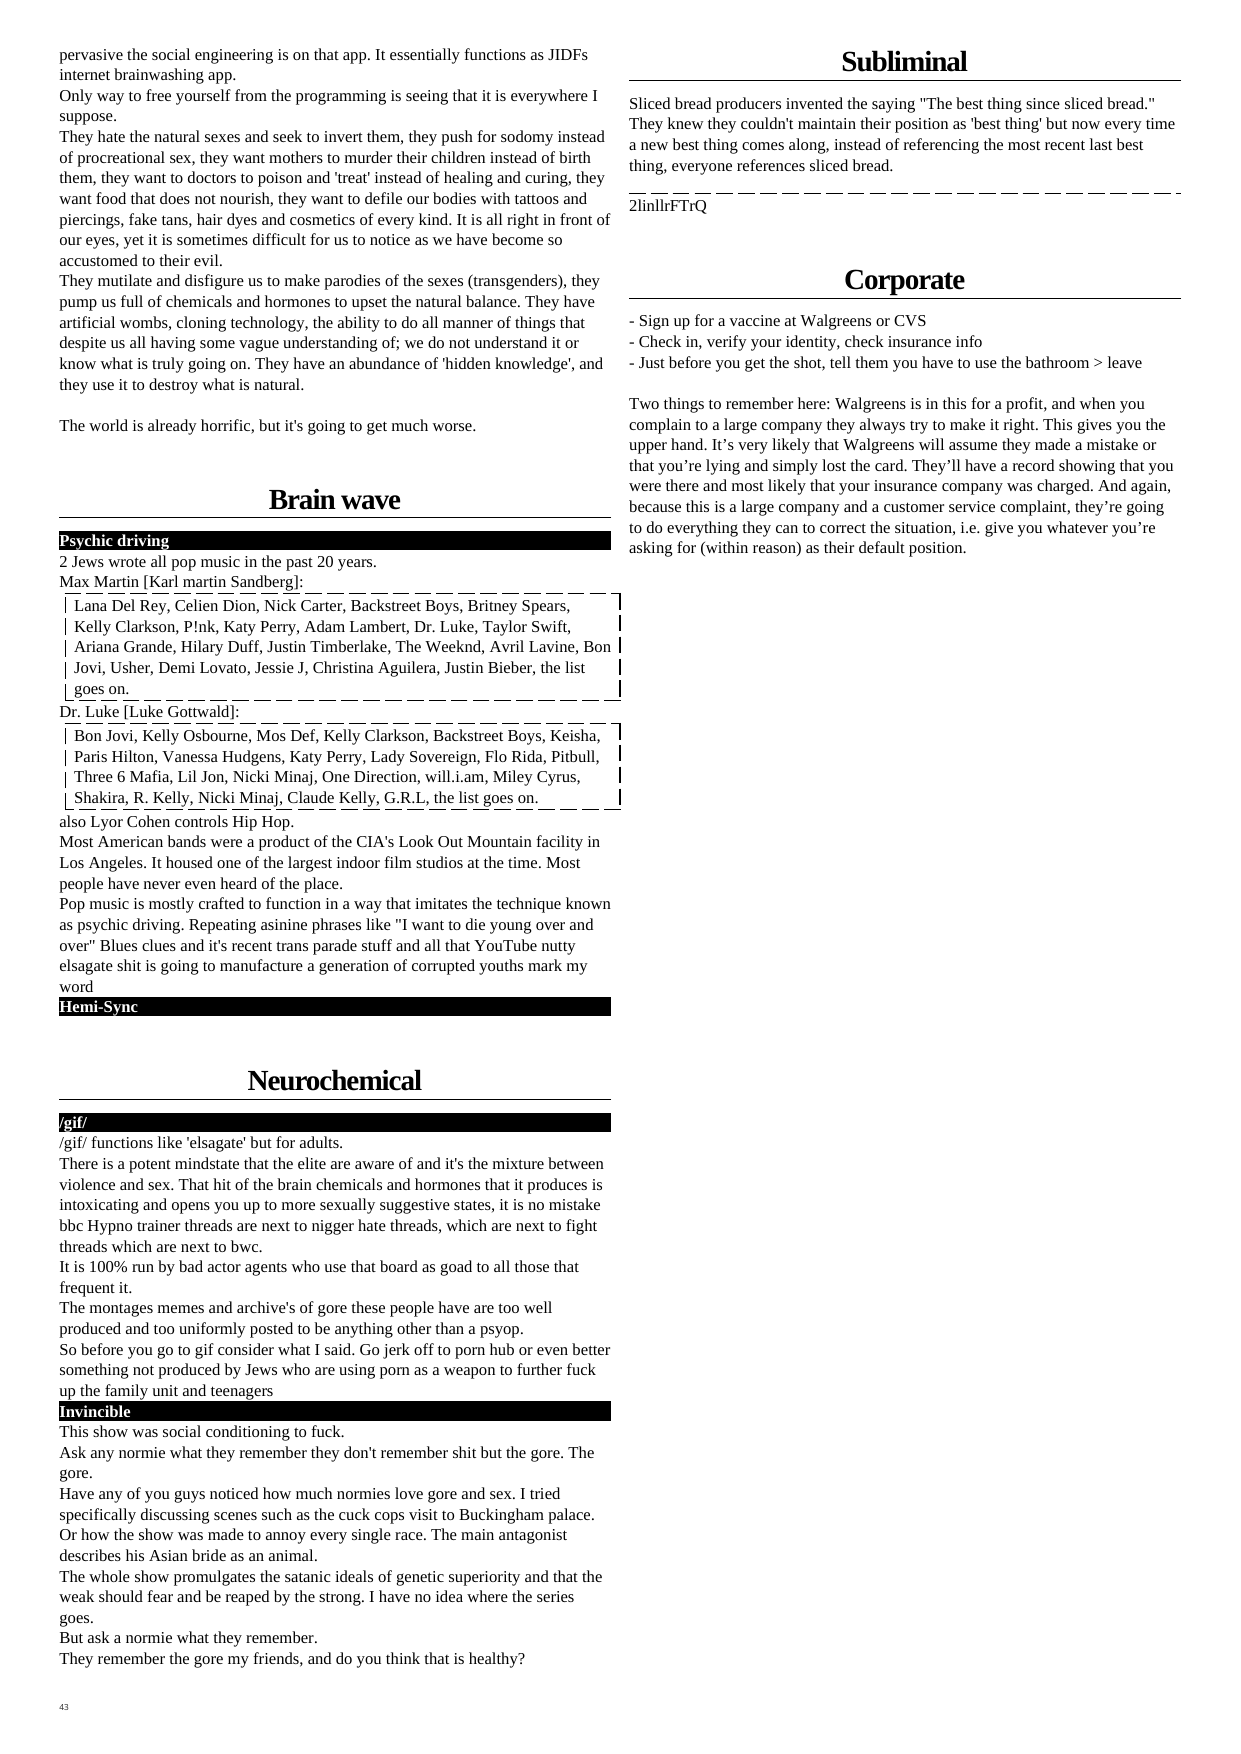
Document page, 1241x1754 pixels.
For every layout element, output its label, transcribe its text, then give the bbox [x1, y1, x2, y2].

text They mutilate and disfigure us to make parodies of the sexes (transgenders), they pump us full of chemicals and hormones to upset the natural balance. They have artificial wombs, cloning technology, the ability to do all manner of things that despite us all having some vague understanding of; we do not understand it or know what is truly going on. They have an abundance of 'hidden knowledge', and they use it to destroy what is natural. [59, 271, 611, 393]
text Bon Jovi, Kelly Osbourne, Mos Def, Kelly Clarkson, Backstreet Boys, Keisha, Paris Hilton, Vanessa Hudgens, Katy Perry, Lady Sovereign, Flo Rida, Pitbull, Three 6 Mafia, Lil Jon, Nicki Minaj, One Direction, will.i.am, Miley Cyrus, Shakira, R. Kelly, Nicki Minaj, Claude Kelly, G.R.L, the list goes on. [64, 723, 620, 810]
text Most American bands were a product of the CIA's Look Out Mountain facility in Los Angeles. It housed one of the largest indoor film studios at the time. Most people have never even heard of the place. [59, 832, 611, 893]
text This show was social conditioning to fuck. [59, 1422, 611, 1441]
text They remember the gore my friends, and do you think that is healthy? [59, 1649, 611, 1668]
text They hate the natural sexes and seek to invert them, they push for sodomy instead of procreational sex, they want mothers to murder their children instead of birth them, they want to doctors to poison and 'treat' instead of healing and curing, they want food that does not nourish, they want to defile our bodies with tattoos and piercings, fake tans, hair dyes and cosmetics of every kind. It is all right in front of our eyes, yet it is sometimes difficult for us to notice as we have become so accustomed to their evil. [59, 127, 611, 270]
subtitle Neurochemical [59, 1063, 611, 1099]
text /gif/ functions like 'elsagate' but for adults. [59, 1133, 611, 1152]
text - Check in, verify your identity, check insurance info [629, 332, 1181, 351]
text Sliced bread producers invented the saying "The best thing since sliced bread." They knew they couldn't maintain their position as 'best thing' but now every time a new best thing comes along, instead of referencing the most recent last best thing, everyone references sliced bread. [629, 93, 1181, 174]
subtitle Subliminal [629, 44, 1181, 80]
subtitle Hemi-Sync [59, 997, 611, 1016]
text Lana Del Rey, Celien Dion, Nick Carter, Backstreet Boys, Britney Spears, Kelly Clarkson, P!nk, Katy Perry, Adam Lambert, Dr. Luke, Taylor Swift, Ariana Grande, Hilary Duff, Justin Timberlake, The Weeknd, Avril Lavine, Bon Jovi, Usher, Demi Lovato, Jessie J, Christina Aguilera, Justin Bieber, the list goes on. [64, 593, 620, 701]
text - Sign up for a vaccine at Walgreens or CVS [629, 311, 1181, 330]
text The montages memes and archive's of gore these people have are too well produced and too uniformly posted to be anything other than a psyop. [59, 1298, 611, 1338]
text There is a potent mindstate that the elite are aware of and it's the mixture between violence and sex. That hit of the brain chemicals and hormones that it produces is intoxicating and opens you up to more sexually suggestive states, it is no mistake bbc Hypno trainer threads are next to nigger hate threads, which are next to fight threads which are next to bwc. [59, 1154, 611, 1256]
text Only way to free yourself from the programming is seeing that it is everywhere I suppose. [59, 86, 611, 125]
subtitle /gif/ [59, 1113, 611, 1132]
text Ask any normie what they remember they don't remember shit but the gore. The gore. [59, 1443, 611, 1482]
text also Lyor Cohen controls Hip Hop. [59, 812, 611, 831]
text But ask a normie what they remember. [59, 1628, 611, 1647]
text So before you go to gif consider what I said. Go jerk off to porn hub or even better something not produced by Jews who are using porn as a weapon to further fuck up the family unit and teenagers [59, 1339, 611, 1400]
text The whole show promulgates the satanic ideals of genetic superiority and that the weak should fear and be reaped by the strong. I have no idea where the series goes. [59, 1566, 611, 1627]
text Dr. Luke [Luke Gottwald]: [59, 702, 611, 721]
text Have any of you guys noticed how much normies love gore and sex. I tried specifically discussing scenes such as the cuck cops visit to Buckingham palace. Or how the show was made to annoy every single race. The main antagonist describes his Asian bride as an animal. [59, 1484, 611, 1565]
subtitle Brain wave [59, 482, 611, 517]
subtitle Invincible [59, 1401, 611, 1421]
text Max Martin [Karl martin Sandberg]: [59, 572, 611, 591]
subtitle Corporate [629, 262, 1181, 298]
text - Just before you get the shot, tell them you have to use the bathroom > leave [629, 352, 1181, 372]
text 2 Jews wrote all pop music in the past 20 years. [59, 552, 611, 571]
subtitle Psychic driving [59, 531, 611, 550]
text The world is already horrific, but it's going to get much worse. [59, 416, 611, 435]
text Two things to remember here: Walgreens is in this for a profit, and when you complain to a large company they always try to make it right. This gives you the upper hand. It’s very likely that Walgreens will assume they made a mistake or that you’re lying and simply lost the card. They’ll have a record showing that you were there and most likely that your insurance company was charged. And again, because this is a large company and a customer service complaint, they’re going to do everything they can to correct the situation, i.e. give you whatever you’re asking for (within reason) as their default position. [629, 394, 1181, 557]
text Pop music is mostly crafted to function in a way that imitates the technique known as psychic driving. Repeating asinine phrases like "I want to die young over and over" Blues clues and it's recent trans parade stuff and all that YouTube nutty elsagate shit is going to manufacture a generation of corrupted youths mark my word [59, 894, 611, 996]
text 2linllrFTrQ [629, 193, 1181, 215]
text It is 100% run by bad actor agents who use that board as goad to all those that frequent it. [59, 1257, 611, 1297]
